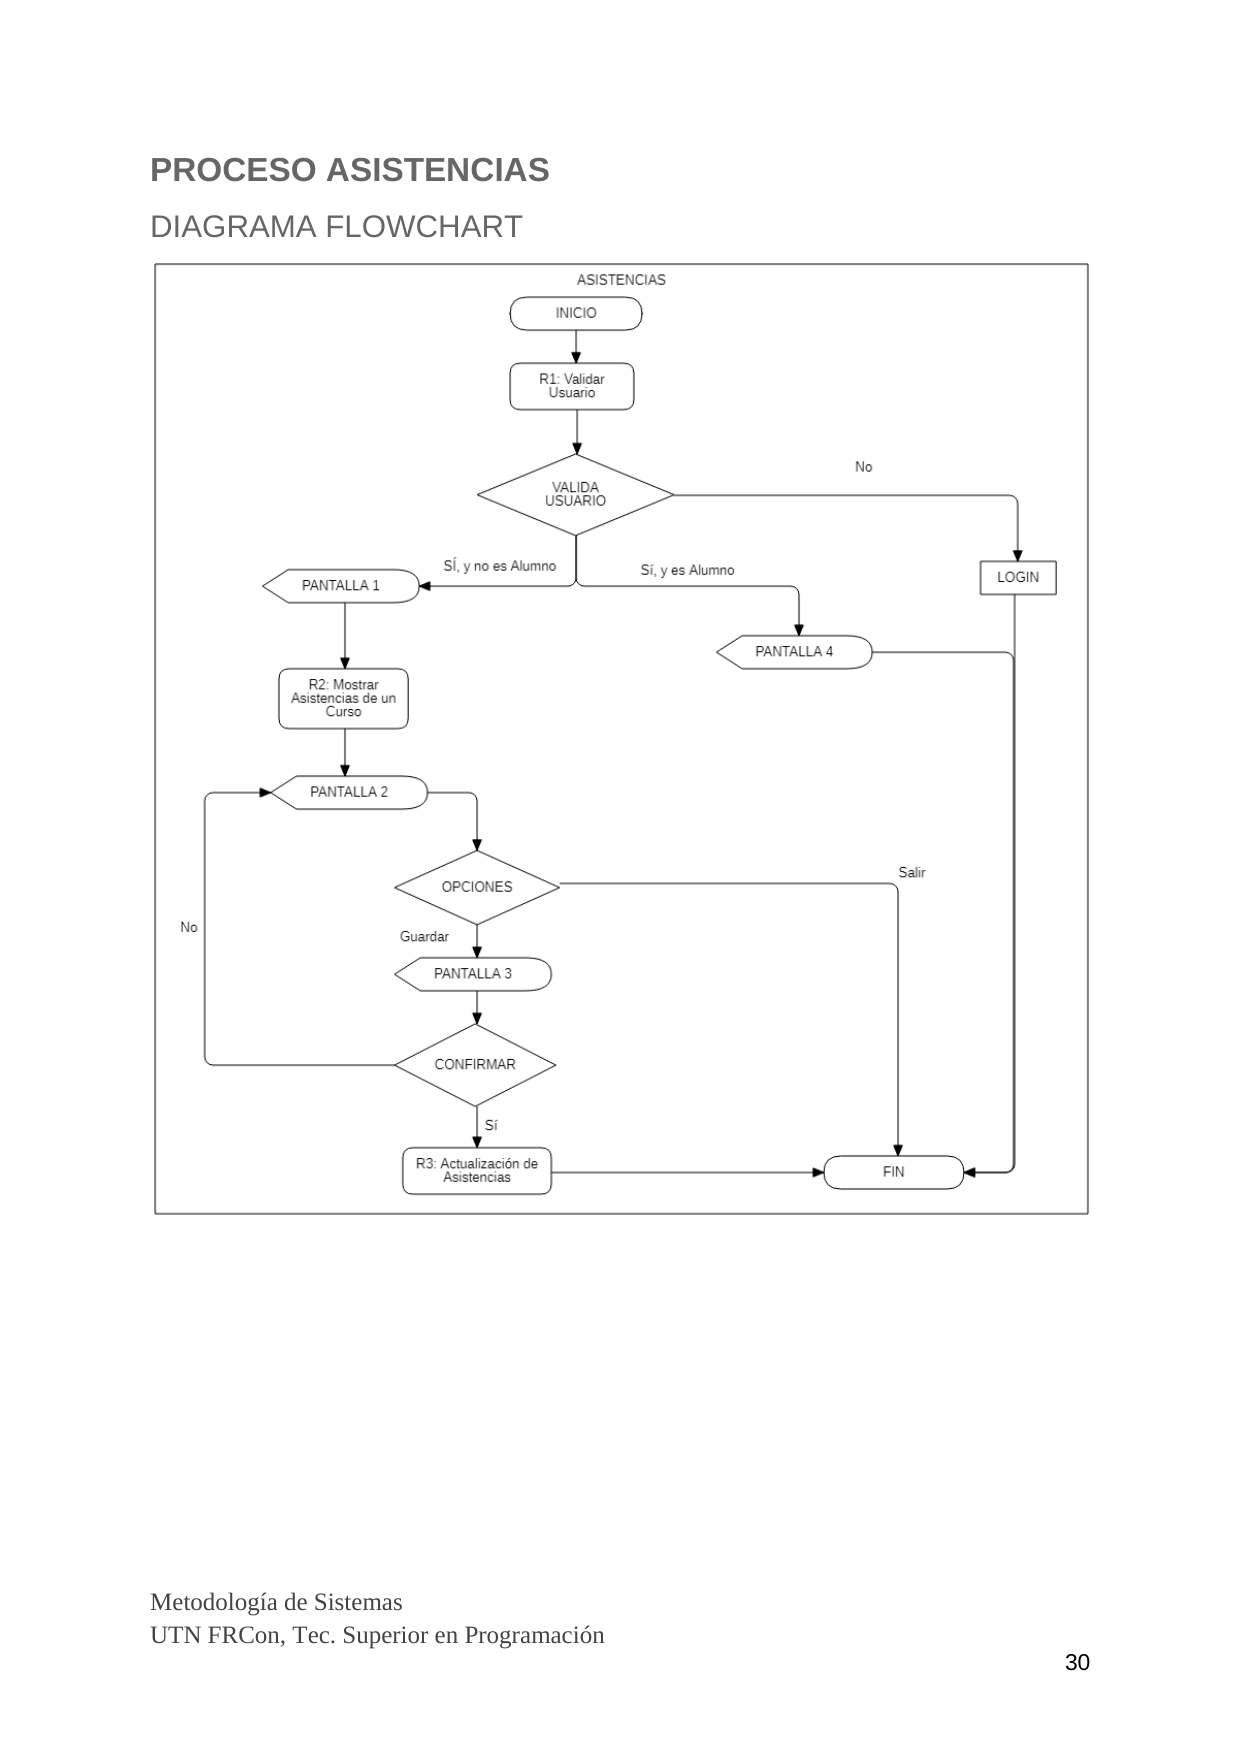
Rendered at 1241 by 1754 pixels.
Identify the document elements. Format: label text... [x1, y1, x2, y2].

subtitle DIAGRAMA FLOWCHART [150, 208, 1090, 243]
picture [150, 261, 1091, 1220]
subtitle PROCESO ASISTENCIAS [150, 150, 1090, 188]
